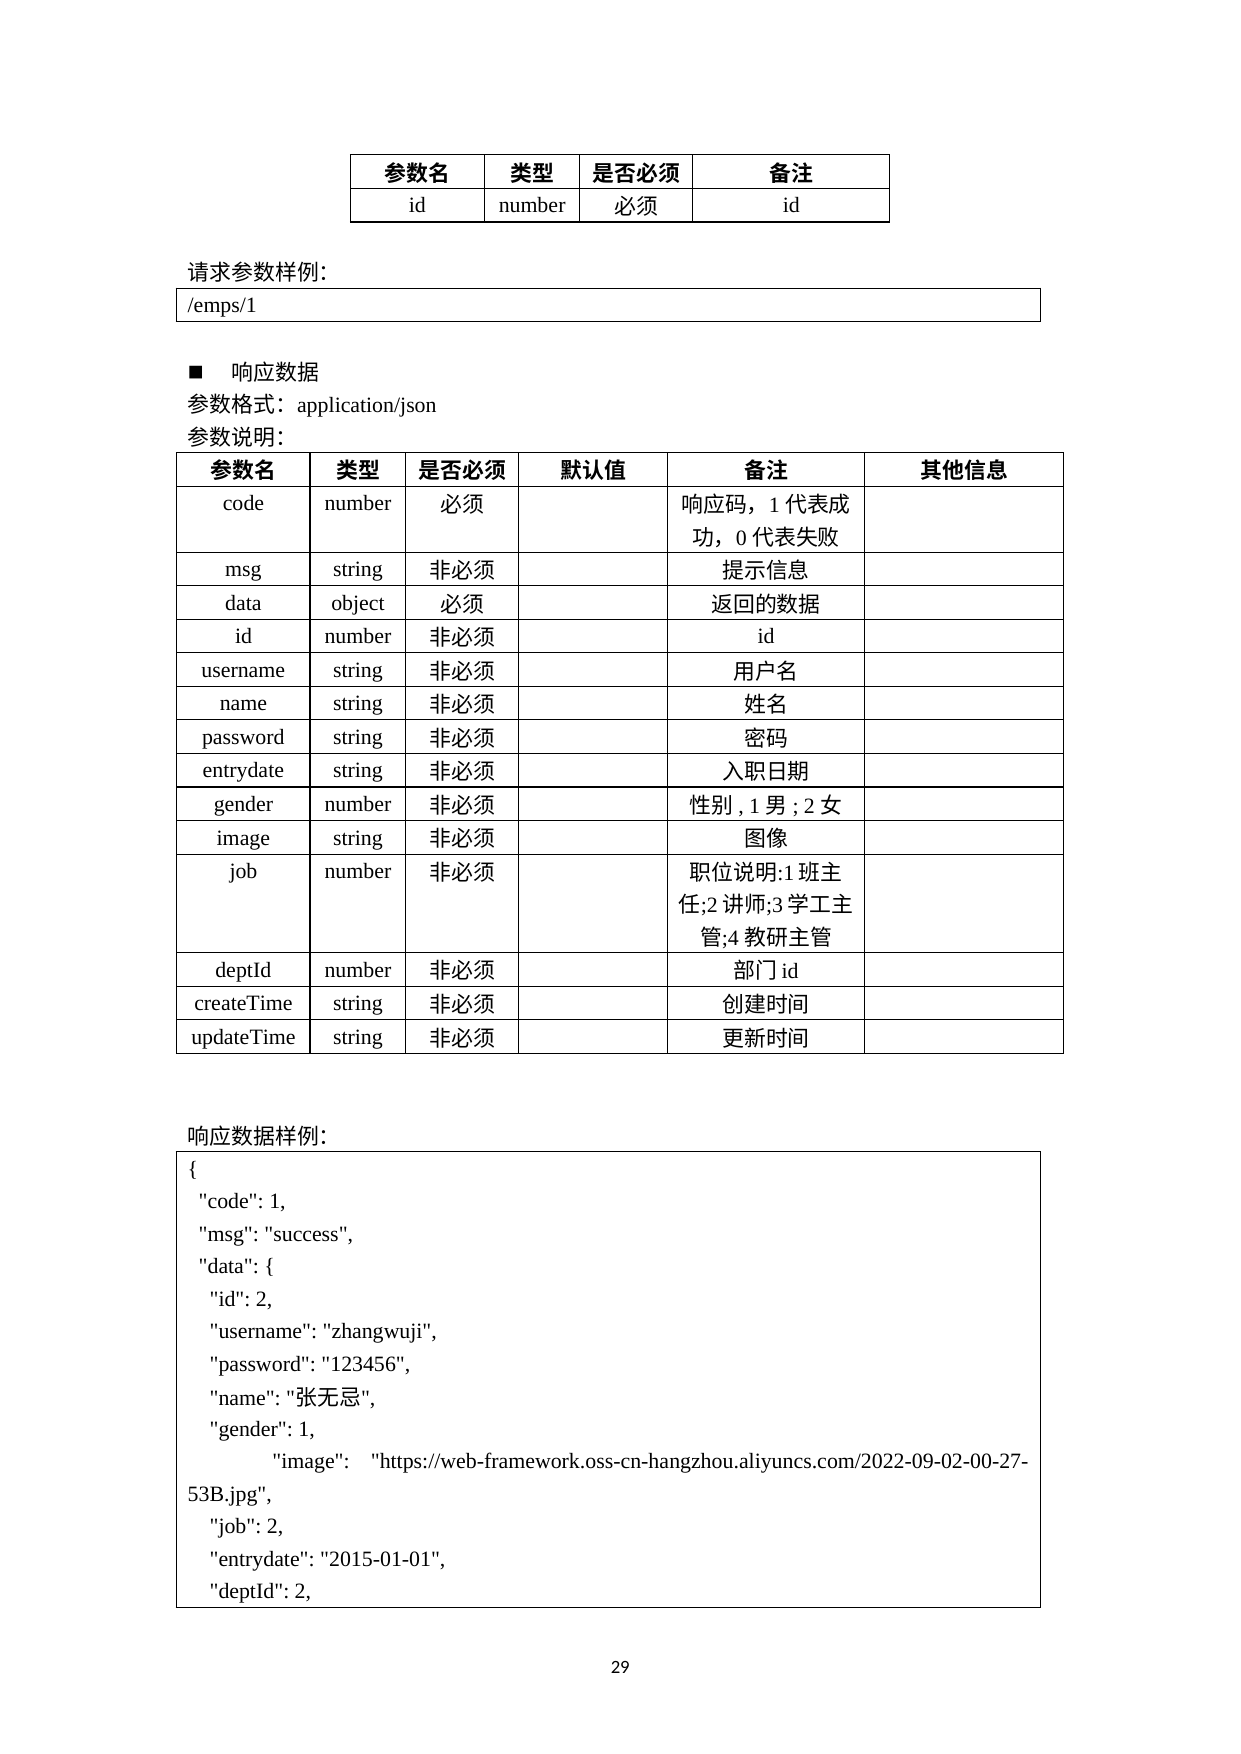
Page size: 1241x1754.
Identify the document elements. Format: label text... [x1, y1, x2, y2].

table_cell 非必须 [406, 754, 518, 786]
table_cell [519, 687, 667, 719]
text 请求参数样例： [187, 255, 1053, 287]
table_cell [519, 855, 667, 952]
table_cell username [177, 653, 309, 686]
table_cell image [177, 821, 309, 853]
table_cell 非必须 [406, 1020, 518, 1053]
table_cell entrydate [177, 754, 309, 786]
table_cell gender [177, 788, 309, 820]
table_cell 姓名 [668, 687, 864, 719]
table_cell 非必须 [406, 953, 518, 986]
table_cell id [668, 620, 864, 652]
table_header 参数名 [177, 453, 309, 486]
table_cell 非必须 [406, 788, 518, 820]
table_cell 职位说明:1班主任;2讲师;3学工主管;4 教研主管 [668, 855, 864, 952]
table_cell 非必须 [406, 720, 518, 753]
table_cell 非必须 [406, 653, 518, 686]
table_cell number [311, 487, 405, 552]
table_header 备注 [668, 453, 864, 486]
table_cell 必须 [580, 189, 692, 221]
table_cell password [177, 720, 309, 753]
table_cell [865, 586, 1063, 619]
table_cell [519, 987, 667, 1019]
table_header 默认值 [519, 453, 667, 486]
table_header 参数名 [351, 155, 484, 188]
table_cell number [311, 620, 405, 652]
table_cell [519, 720, 667, 753]
table_cell 创建时间 [668, 987, 864, 1019]
table_cell [865, 620, 1063, 652]
table_cell [865, 953, 1063, 986]
table_cell id [693, 189, 889, 221]
table_cell 提示信息 [668, 553, 864, 585]
table_cell 用户名 [668, 653, 864, 686]
table_cell msg [177, 553, 309, 585]
table_cell [865, 653, 1063, 686]
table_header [177, 1152, 1040, 1607]
table_cell [865, 553, 1063, 585]
table_cell 性别 , 1 男 ; 2 女 [668, 788, 864, 820]
table_cell 响应码，1 代表成功，0 代表失败 [668, 487, 864, 552]
table_cell [865, 855, 1063, 952]
table_cell string [311, 821, 405, 853]
table_cell 非必须 [406, 620, 518, 652]
table_cell [519, 553, 667, 585]
table_cell 非必须 [406, 553, 518, 585]
table_cell 必须 [406, 586, 518, 619]
table_cell number [311, 855, 405, 952]
table_cell [519, 788, 667, 820]
table_header 类型 [485, 155, 579, 188]
list 响应数据 [187, 354, 1053, 387]
table_cell name [177, 687, 309, 719]
table_cell [519, 653, 667, 686]
table_cell 更新时间 [668, 1020, 864, 1053]
table_header 是否必须 [406, 453, 518, 486]
table_cell createTime [177, 987, 309, 1019]
table_cell data [177, 586, 309, 619]
table_cell 非必须 [406, 855, 518, 952]
table_cell code [177, 487, 309, 552]
table_cell string [311, 1020, 405, 1053]
table_cell updateTime [177, 1020, 309, 1053]
table_header /emps/1 [177, 289, 1040, 321]
text 参数格式：application/json [187, 387, 1053, 419]
table_cell object [311, 586, 405, 619]
table_cell [865, 821, 1063, 853]
table_cell 非必须 [406, 687, 518, 719]
table_cell number [311, 788, 405, 820]
table_cell [519, 487, 667, 552]
table_cell string [311, 653, 405, 686]
text 响应数据样例： [187, 1119, 1053, 1151]
table_cell [519, 586, 667, 619]
table_cell [519, 953, 667, 986]
table_cell [865, 754, 1063, 786]
table_cell 非必须 [406, 987, 518, 1019]
table_cell 返回的数据 [668, 586, 864, 619]
table_cell [865, 720, 1063, 753]
table_cell id [177, 620, 309, 652]
table_cell job [177, 855, 309, 952]
table_cell number [485, 189, 579, 221]
table_cell [519, 754, 667, 786]
table_cell [519, 821, 667, 853]
table_cell string [311, 987, 405, 1019]
table_cell [865, 487, 1063, 552]
table_cell string [311, 687, 405, 719]
table_cell 入职日期 [668, 754, 864, 786]
table_cell 图像 [668, 821, 864, 853]
table_cell 必须 [406, 487, 518, 552]
text 参数说明： [187, 419, 1053, 452]
table_cell [865, 788, 1063, 820]
table_cell string [311, 720, 405, 753]
table_cell 部门id [668, 953, 864, 986]
table_header 其他信息 [865, 453, 1063, 486]
table_cell id [351, 189, 484, 221]
table_cell [865, 687, 1063, 719]
table_cell string [311, 754, 405, 786]
table_header 类型 [311, 453, 405, 486]
table_cell 非必须 [406, 821, 518, 853]
table_cell [865, 987, 1063, 1019]
table_cell number [311, 953, 405, 986]
table_cell [519, 620, 667, 652]
table_cell [865, 1020, 1063, 1053]
table_header 备注 [693, 155, 889, 188]
table_cell deptId [177, 953, 309, 986]
table_cell 密码 [668, 720, 864, 753]
table_header 是否必须 [580, 155, 692, 188]
table_cell [519, 1020, 667, 1053]
table_cell string [311, 553, 405, 585]
